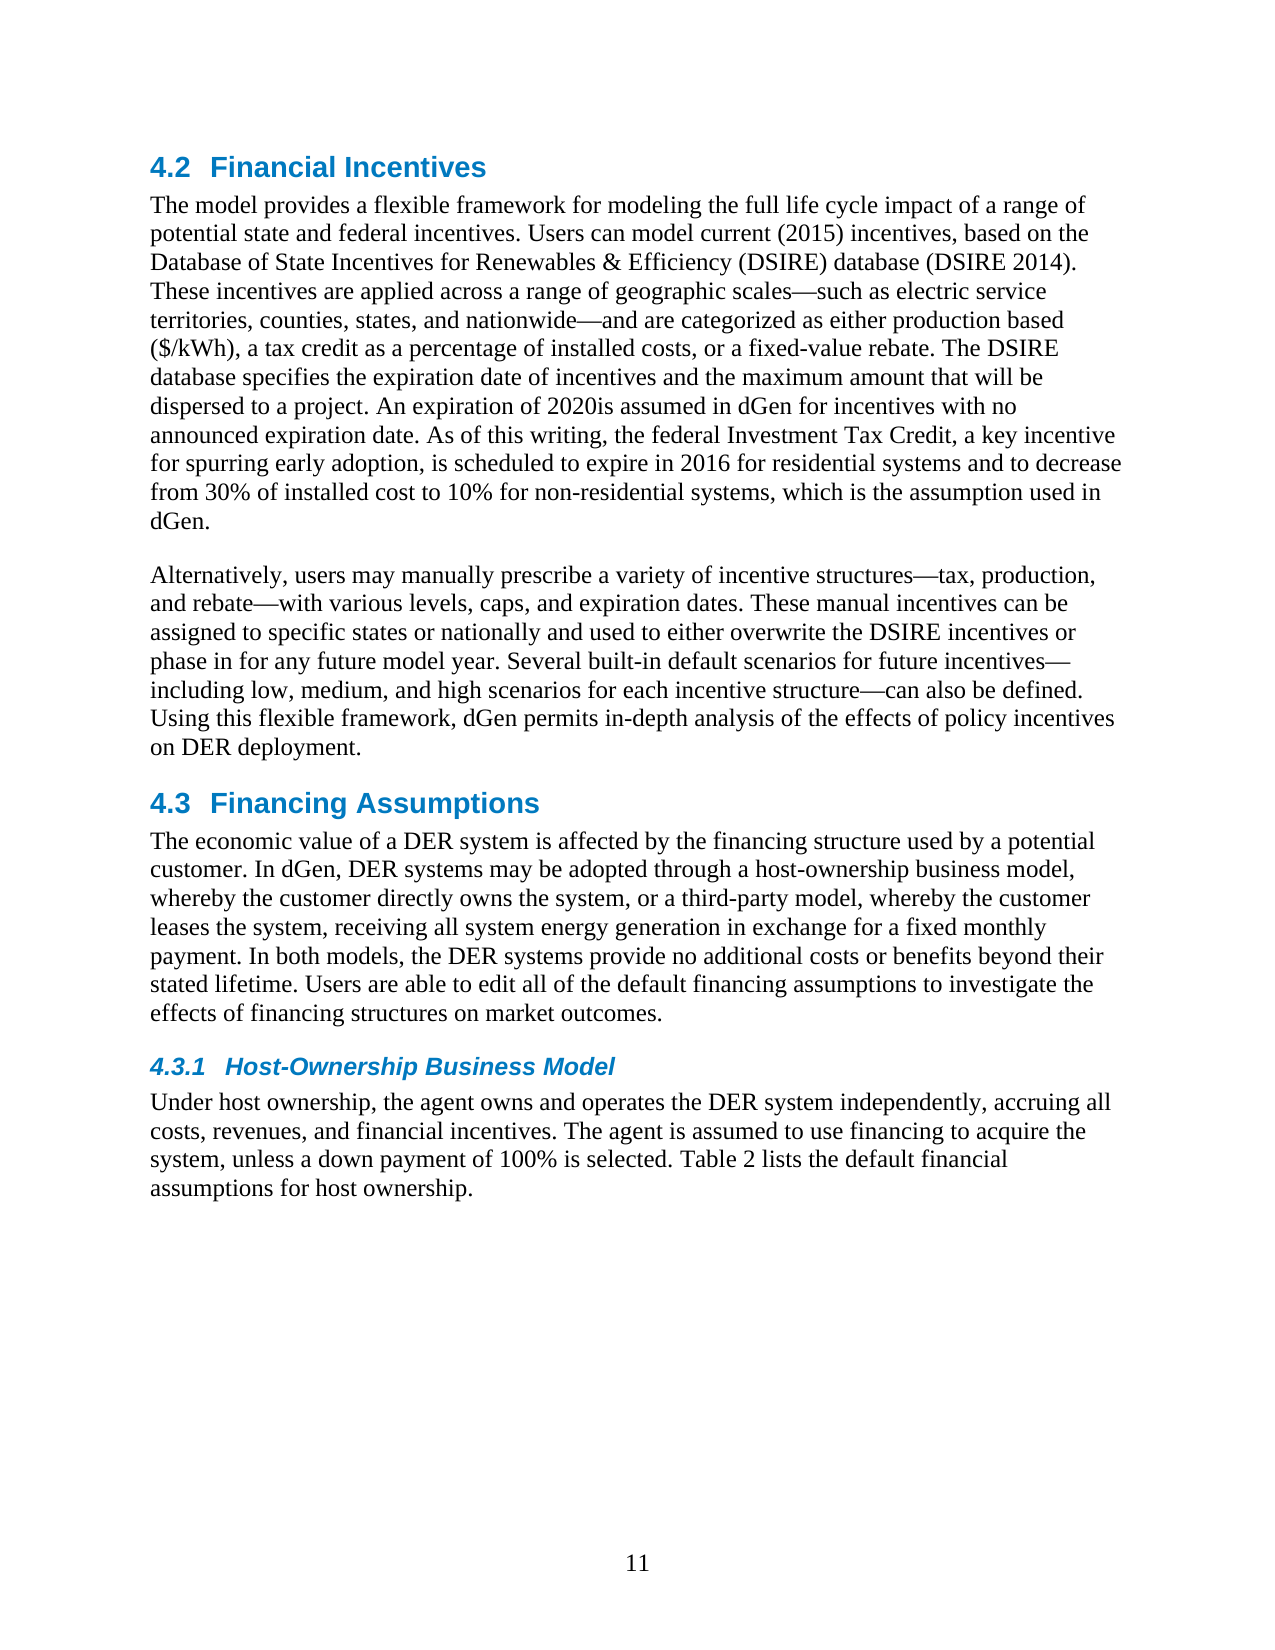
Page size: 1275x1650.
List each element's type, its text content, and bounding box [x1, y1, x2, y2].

text Under host ownership, the agent owns and operates the DER system independently, accruing all costs, revenues, and financial incentives. The agent is assumed to use financing to acquire the system, unless a down payment of 100% is selected. Table 2 lists the default financial assumptions for host ownership. [150, 1087, 1125, 1202]
text Financing Assumptions [150, 786, 1125, 819]
text Financial Incentives [150, 150, 1125, 183]
text Host-Ownership Business Model [150, 1052, 1125, 1081]
text The economic value of a DER system is affected by the financing structure used by a potential customer. In dGen, DER systems may be adopted through a host-ownership business model, whereby the customer directly owns the system, or a third-party model, whereby the customer leases the system, receiving all system energy generation in exchange for a fixed monthly payment. In both models, the DER systems provide no additional costs or benefits beyond their stated lifetime. Users are able to edit all of the default financing assumptions to investigate the effects of financing structures on market outcomes. [150, 826, 1125, 1027]
text The model provides a flexible framework for modeling the full life cycle impact of a range of potential state and federal incentives. Users can model current (2015) incentives, based on the Database of State Incentives for Renewables & Efficiency (DSIRE) database (DSIRE 2014). These incentives are applied across a range of geographic scales—such as electric service territories, counties, states, and nationwide—and are categorized as either production based ($/kWh), a tax credit as a percentage of installed costs, or a fixed-value rebate. The DSIRE database specifies the expiration date of incentives and the maximum amount that will be dispersed to a project. An expiration of 2020is assumed in dGen for incentives with no announced expiration date. As of this writing, the federal Investment Tax Credit, a key incentive for spurring early adoption, is scheduled to expire in 2016 for residential systems and to decrease from 30% of installed cost to 10% for non-residential systems, which is the assumption used in dGen. [150, 190, 1125, 535]
text Alternatively, users may manually prescribe a variety of incentive structures—tax, production, and rebate—with various levels, caps, and expiration dates. These manual incentives can be assigned to specific states or nationally and used to either overwrite the DSIRE incentives or phase in for any future model year. Several built-in default scenarios for future incentives—including low, medium, and high scenarios for each incentive structure—can also be defined. Using this flexible framework, dGen permits in-depth analysis of the effects of policy incentives on DER deployment. [150, 560, 1125, 761]
